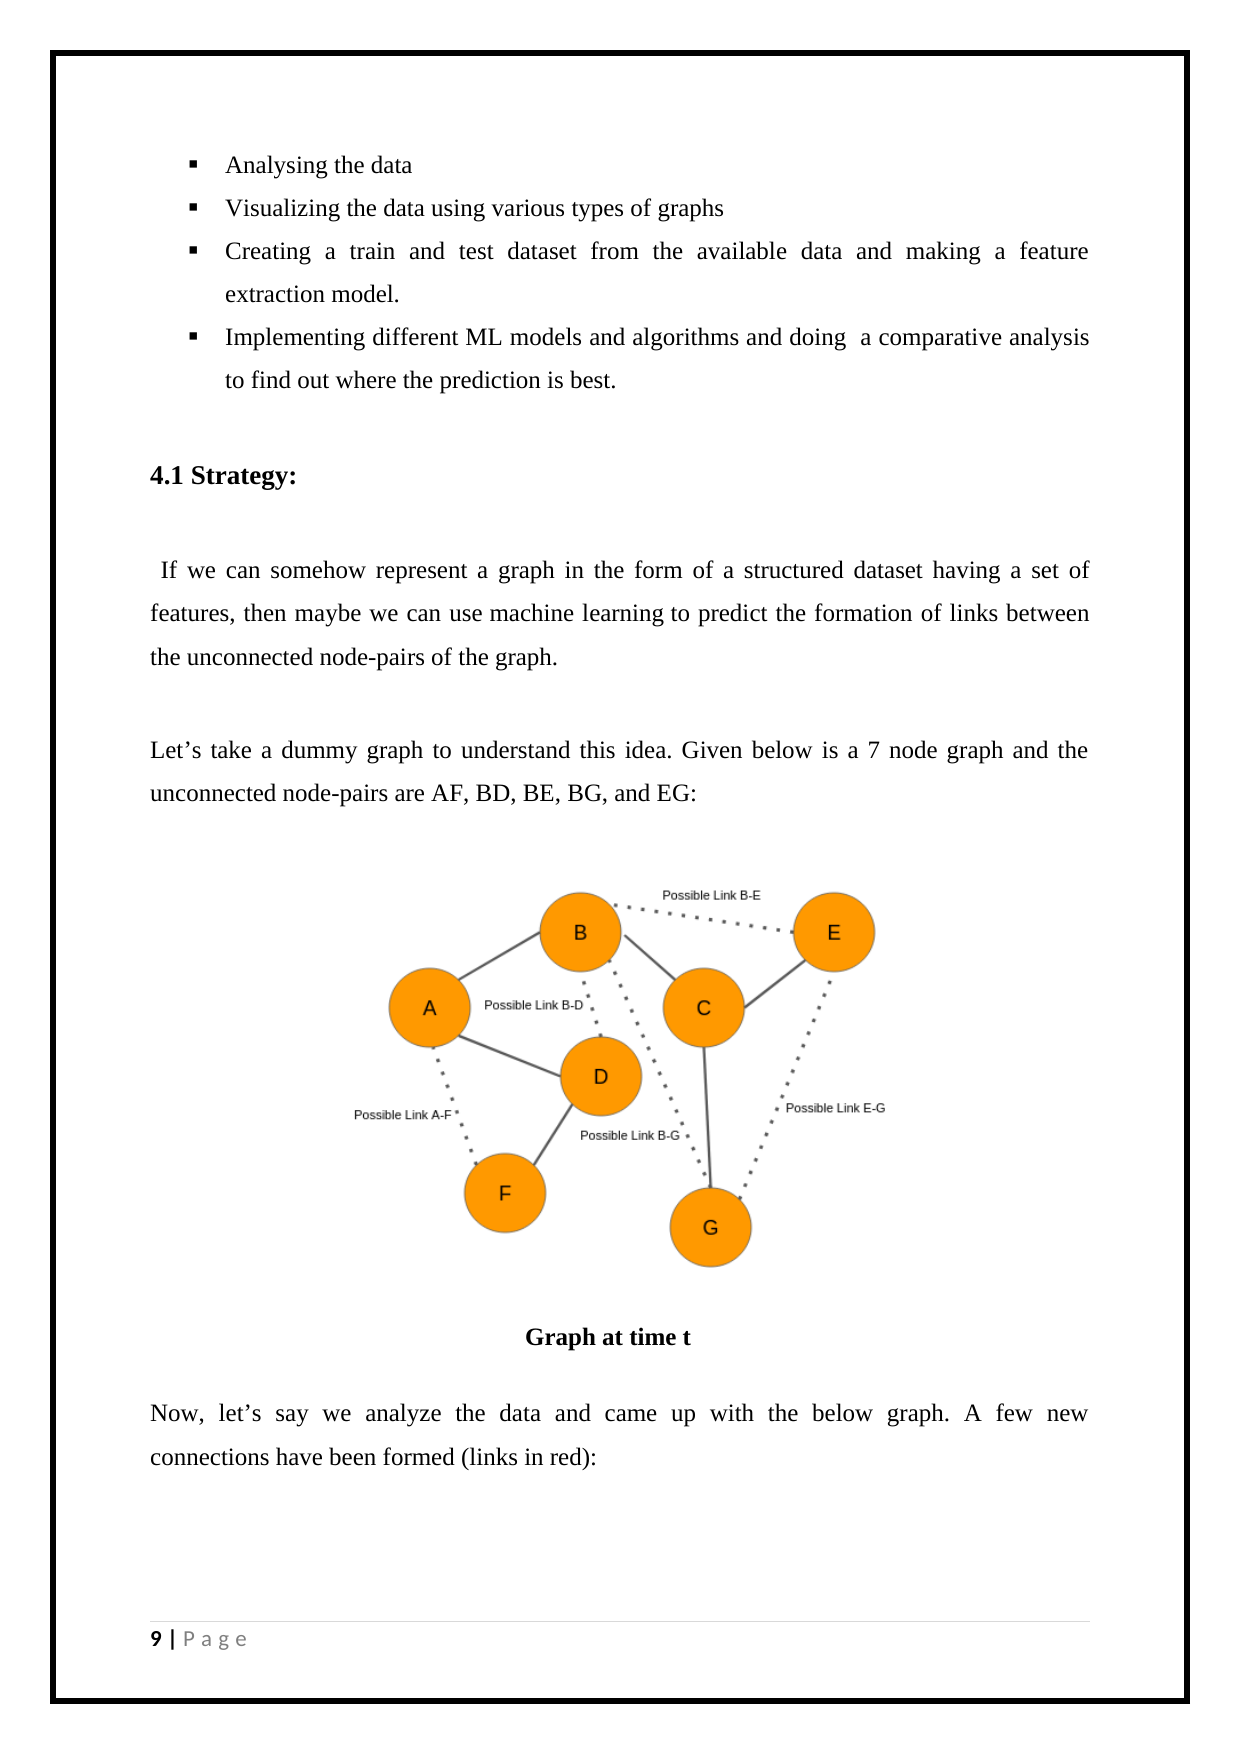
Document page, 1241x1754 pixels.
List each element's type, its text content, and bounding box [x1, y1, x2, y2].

subtitle Visualizing the data using various types of graphs [187, 193, 1090, 222]
subtitle Implementing different ML models and algorithms and doing a comparative analysis to find out where the prediction is best. [187, 322, 1090, 394]
text Now, let’s say we analyze the data and came up with the below graph. A few new connections have been formed (links in red): [150, 1398, 1090, 1470]
subtitle If we can somehow represent a graph in the form of a structured dataset having a set of features, then maybe we can use machine learning to predict the formation of links between the unconnected node-pairs of the graph. [150, 555, 1090, 670]
subtitle Creating a train and test dataset from the available data and making a feature extraction model. [187, 236, 1090, 308]
picture [347, 871, 893, 1276]
subtitle 4.1 Strategy: [150, 459, 1090, 490]
subtitle Analysing the data [187, 150, 1090, 179]
subtitle Let’s take a dummy graph to understand this idea. Given below is a 7 node graph and the unconnected node-pairs are AF, BD, BE, BG, and EG: [150, 735, 1090, 807]
text Graph at time t [300, 1322, 1090, 1351]
